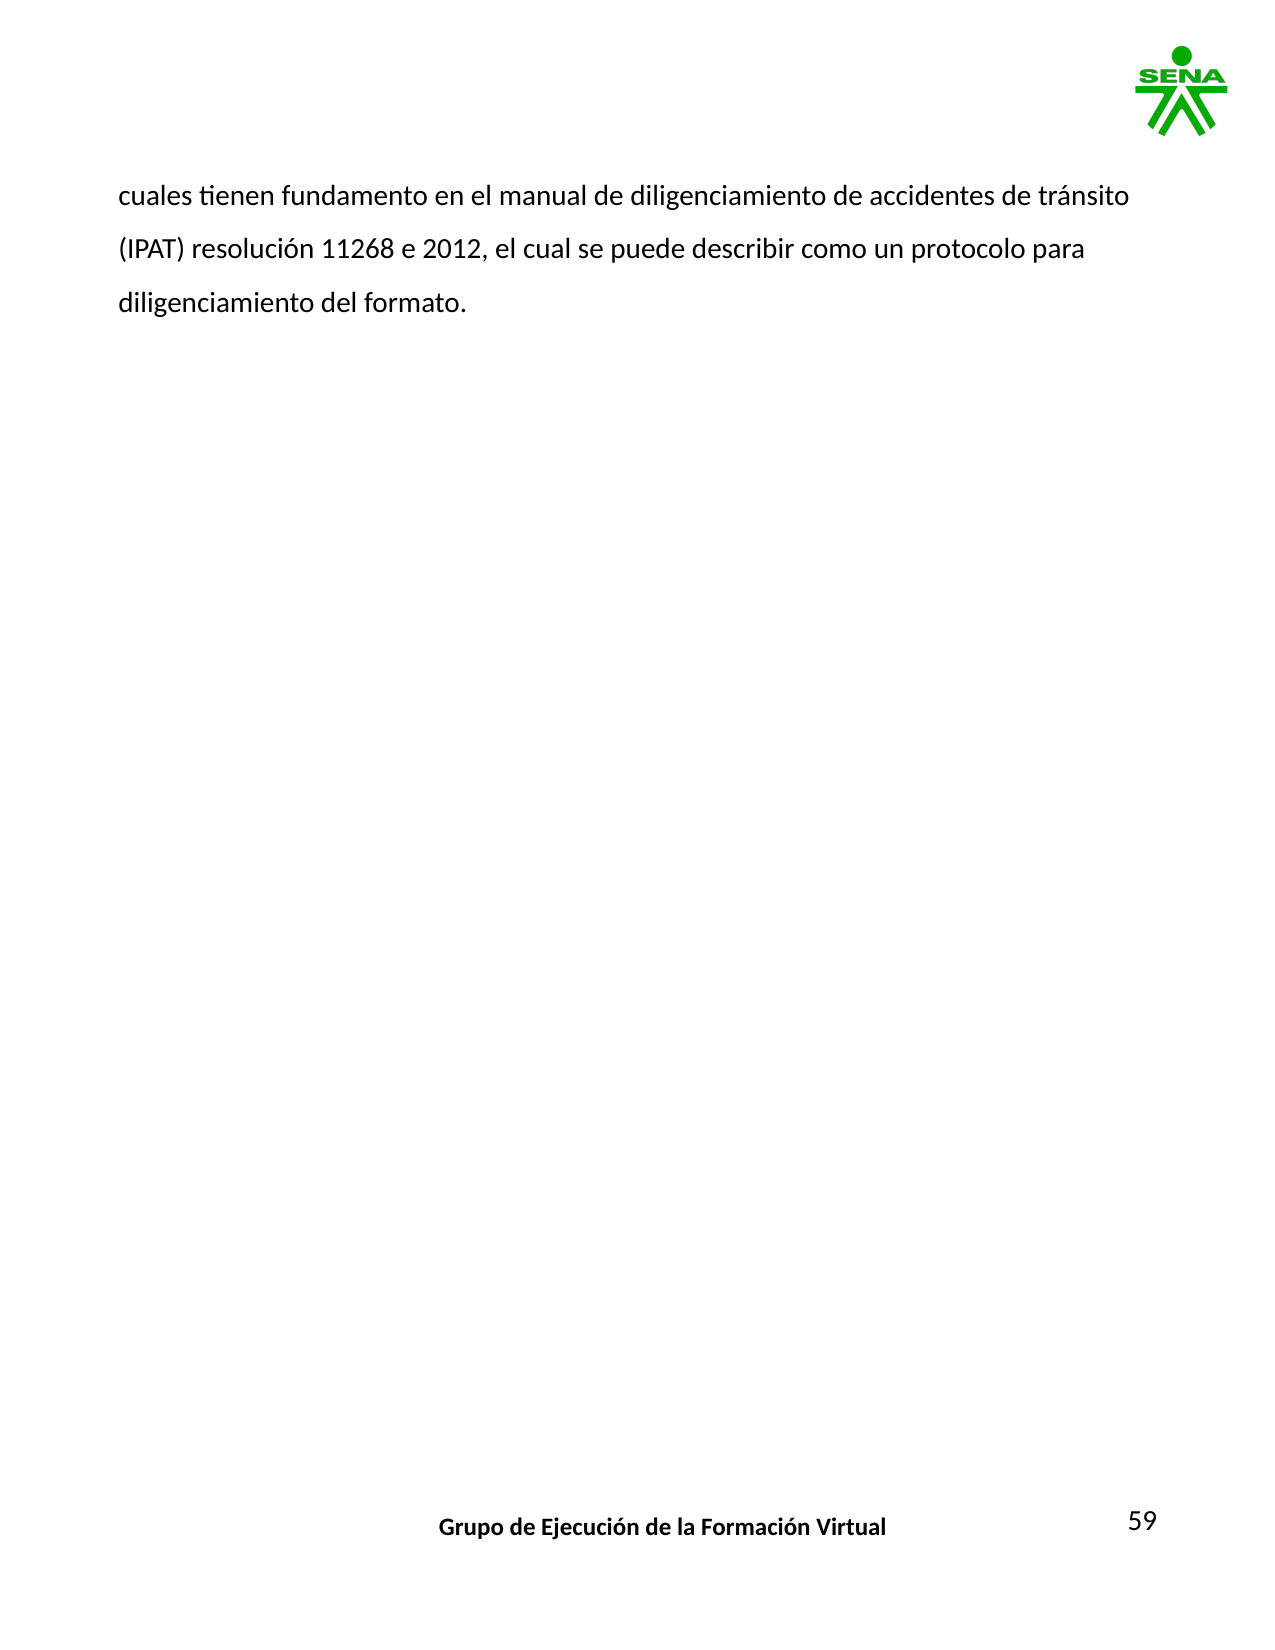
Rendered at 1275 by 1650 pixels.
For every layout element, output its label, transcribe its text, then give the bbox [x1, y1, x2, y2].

picture [1135, 46, 1228, 136]
